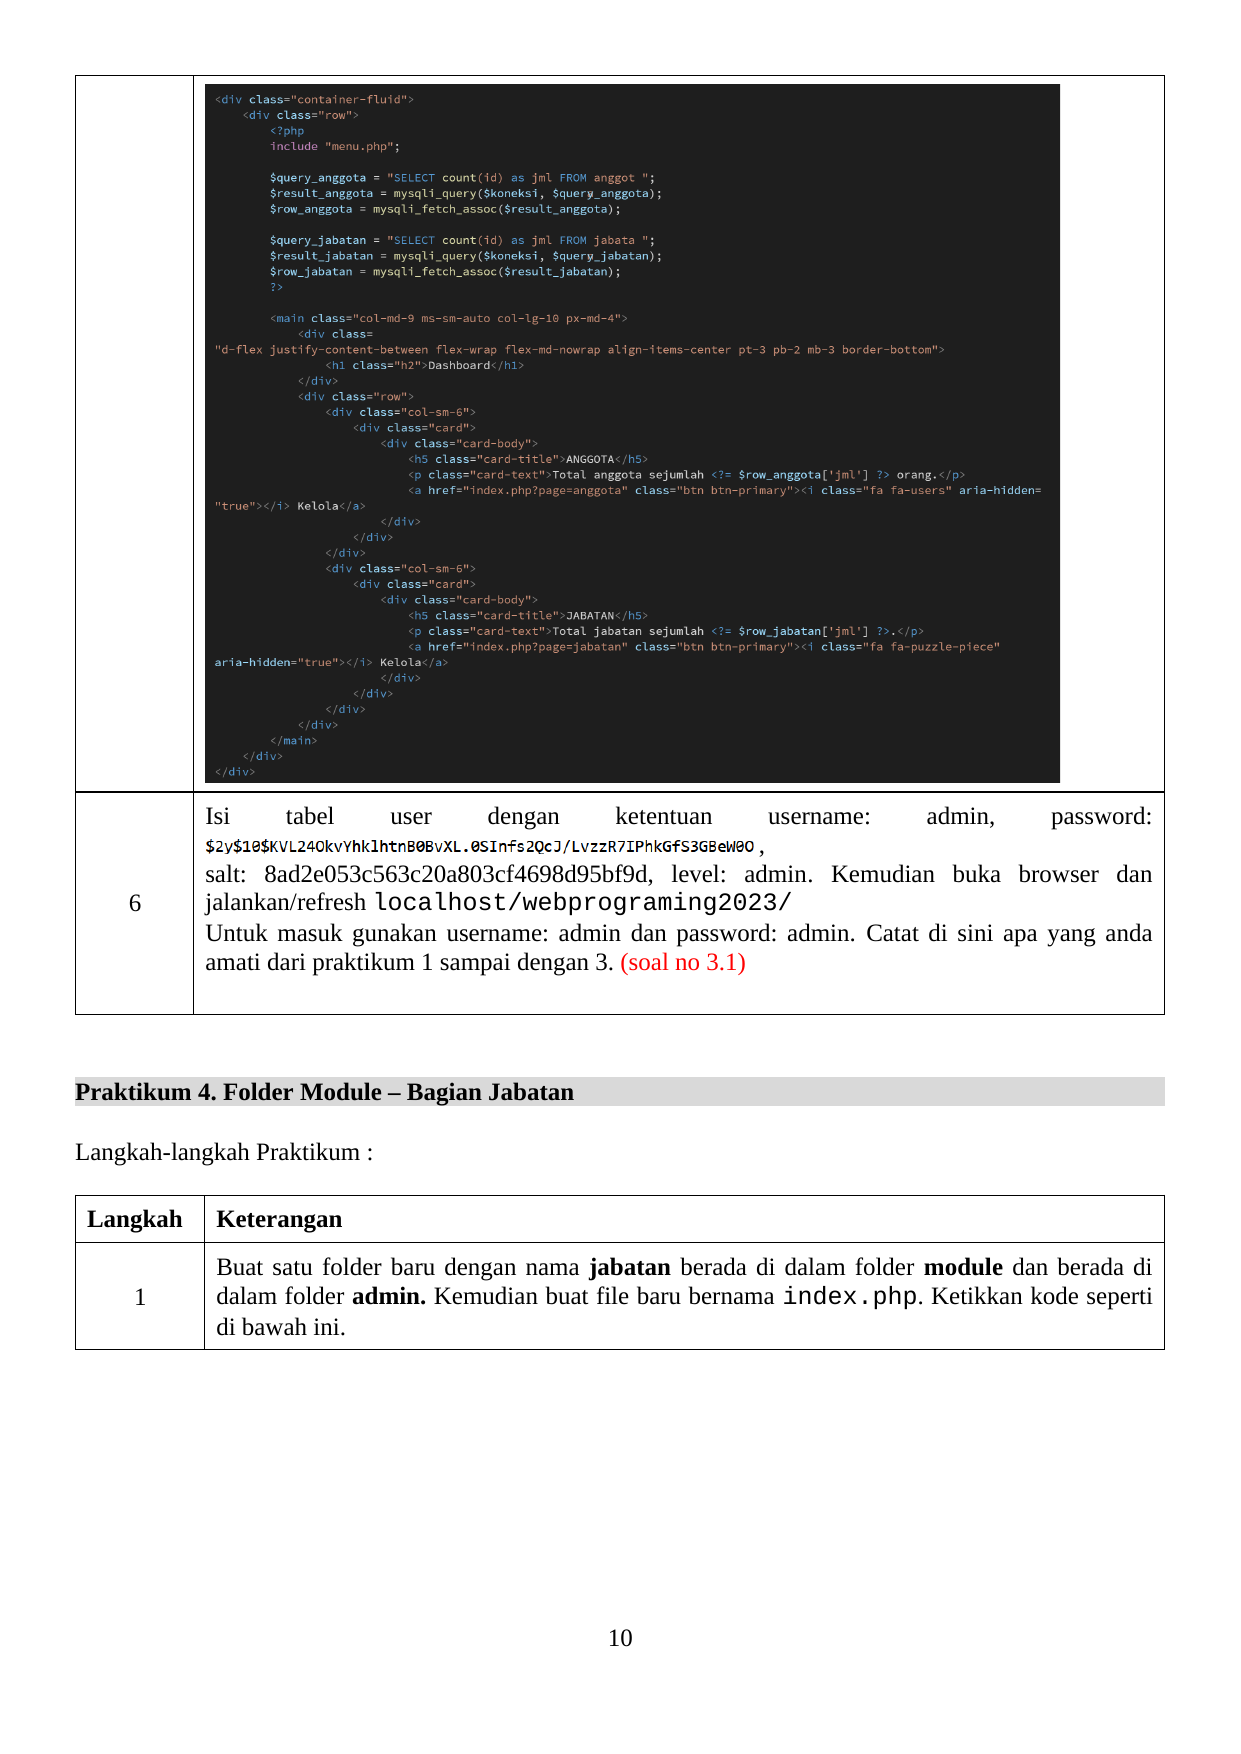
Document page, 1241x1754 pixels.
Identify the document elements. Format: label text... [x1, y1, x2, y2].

table_cell Isi tabel user dengan ketentuan username: admin, password: , salt: 8ad2e053c563c20a803cf4698d95bf9d, level: admin. Kemudian buka browser dan jalankan/refresh localhost/webprograming2023/ Untuk masuk gunakan username: admin dan password: admin. Catat di sini apa yang anda amati dari praktikum 1 sampai dengan 3. (soal no 3.1) [194, 793, 1164, 1013]
table_cell 1 [76, 1243, 204, 1349]
table_cell 6 [76, 793, 193, 1013]
text Langkah-langkah Praktikum : [75, 1137, 1165, 1166]
text Praktikum 4. Folder Module – Bagian Jabatan [75, 1077, 1165, 1106]
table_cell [194, 76, 1164, 791]
table_header Keterangan [205, 1196, 1164, 1242]
picture [205, 835, 759, 854]
table_cell Buat satu folder baru dengan nama jabatan berada di dalam folder module dan berada di dalam folder admin. Kemudian buat file baru bernama index.php. Ketikkan kode seperti di bawah ini. [205, 1243, 1164, 1349]
table_cell 5 [76, 76, 193, 791]
picture [205, 84, 1061, 783]
table_header Langkah [76, 1196, 204, 1242]
